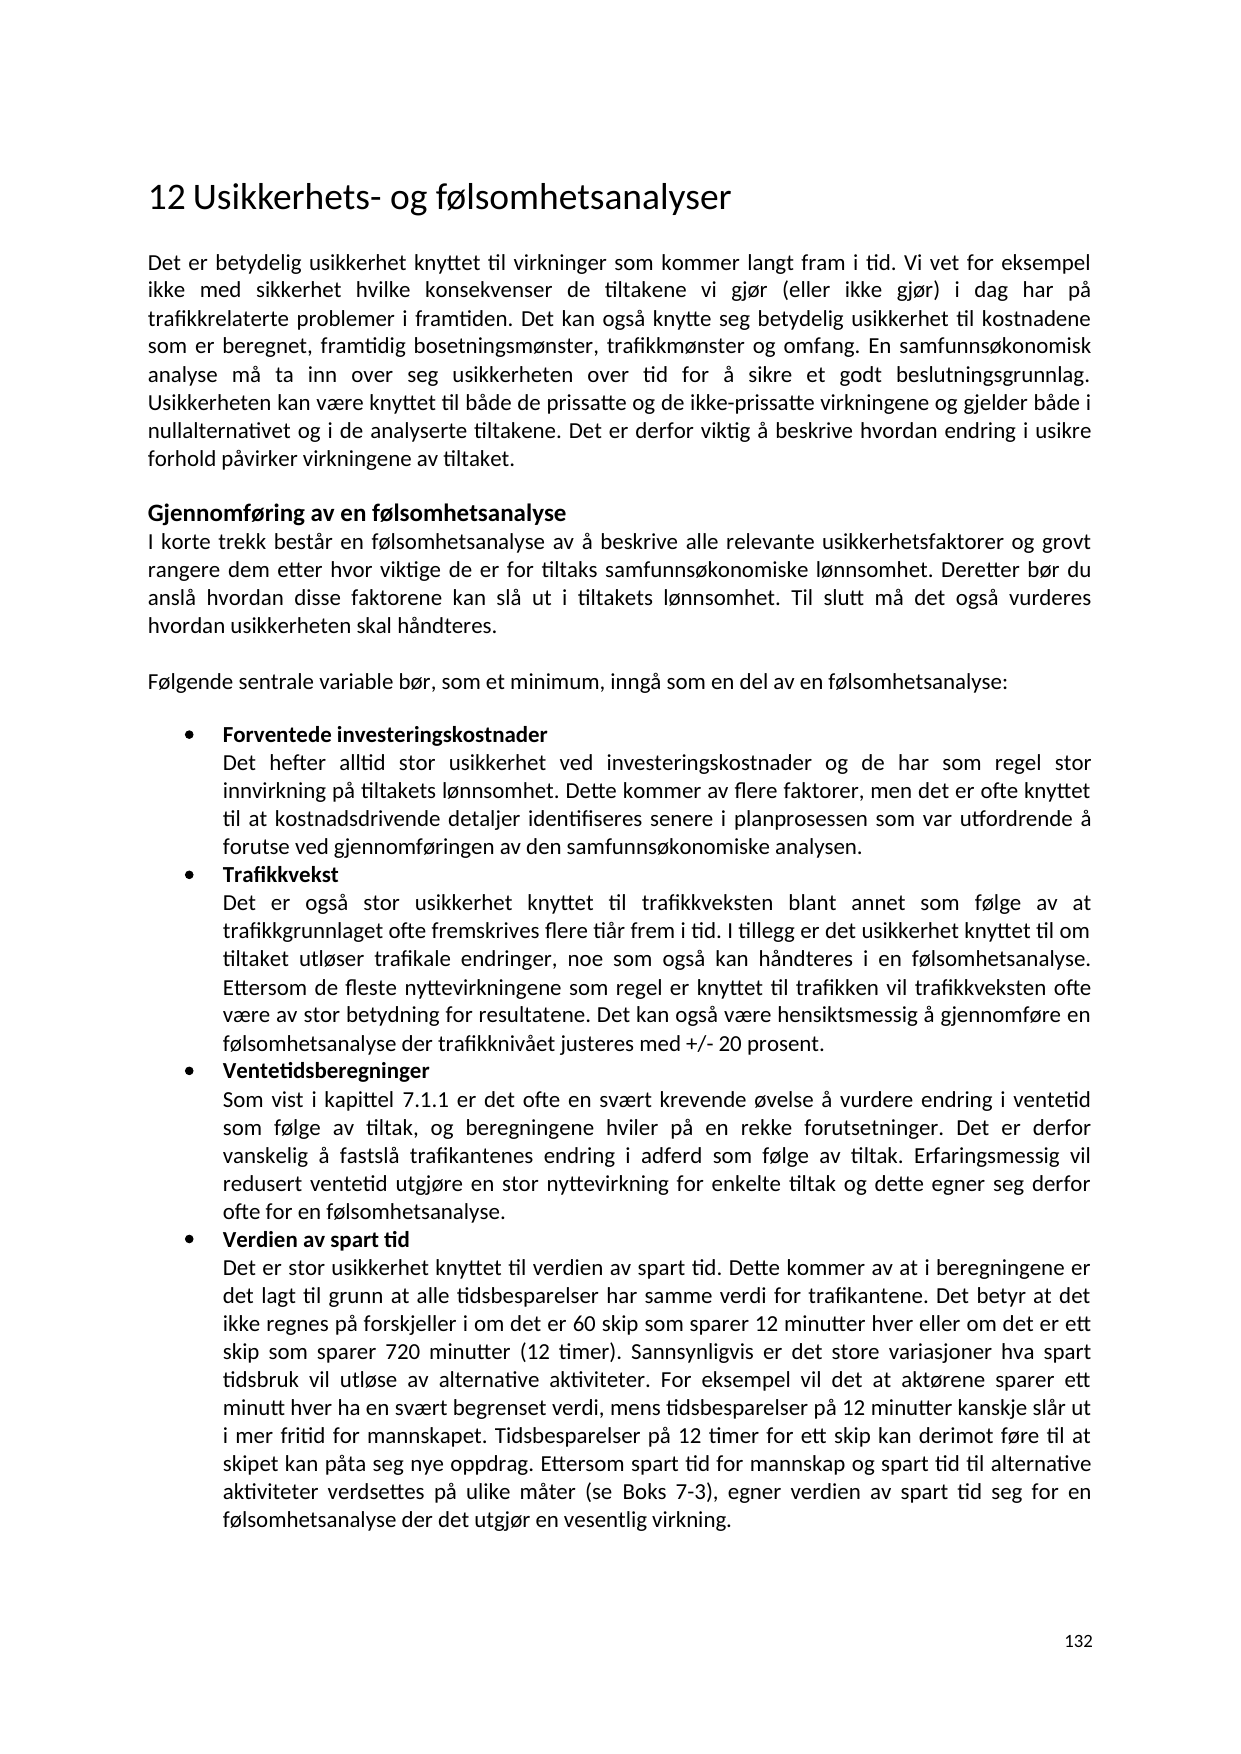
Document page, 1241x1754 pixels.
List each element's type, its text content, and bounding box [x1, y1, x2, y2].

list Det hefter alltid stor usikkerhet ved investeringskostnader og de har som regel stor innvirkning på tiltakets lønnsomhet. Dette kommer av flere faktorer, men det er ofte knyttet til at kostnadsdrivende detaljer identifiseres senere i planprosessen som var utfordrende å forutse ved gjennomføringen av den samfunnsøkonomiske analysen. [223, 748, 1093, 861]
list Forventede investeringskostnader [185, 720, 1093, 748]
text Det er betydelig usikkerhet knyttet til virkninger som kommer langt fram i tid. Vi vet for eksempel ikke med sikkerhet hvilke konsekvenser de tiltakene vi gjør (eller ikke gjør) i dag har på trafikkrelaterte problemer i framtiden. Det kan også knytte seg betydelig usikkerhet til kostnadene som er beregnet, framtidig bosetningsmønster, trafikkmønster og omfang. En samfunnsøkonomisk analyse må ta inn over seg usikkerheten over tid for å sikre et godt beslutningsgrunnlag. Usikkerheten kan være knyttet til både de prissatte og de ikke-prissatte virkningene og gjelder både i nullalternativet og i de analyserte tiltakene. Det er derfor viktig å beskrive hvordan endring i usikre forhold påvirker virkningene av tiltaket. [148, 248, 1093, 472]
list Trafikkvekst [185, 861, 1093, 888]
list Verdien av spart tid [185, 1225, 1093, 1253]
list Som vist i kapittel 7.1.1 er det ofte en svært krevende øvelse å vurdere endring i ventetid som følge av tiltak, og beregningene hviler på en rekke forutsetninger. Det er derfor vanskelig å fastslå trafikantenes endring i adferd som følge av tiltak. Erfaringsmessig vil redusert ventetid utgjøre en stor nyttevirkning for enkelte tiltak og dette egner seg derfor ofte for en følsomhetsanalyse. [223, 1085, 1093, 1225]
list Det er også stor usikkerhet knyttet til trafikkveksten blant annet som følge av at trafikkgrunnlaget ofte fremskrives flere tiår frem i tid. I tillegg er det usikkerhet knyttet til om tiltaket utløser trafikale endringer, noe som også kan håndteres i en følsomhetsanalyse. Ettersom de fleste nyttevirkningene som regel er knyttet til trafikken vil trafikkveksten ofte være av stor betydning for resultatene. Det kan også være hensiktsmessig å gjennomføre en følsomhetsanalyse der trafikknivået justeres med +/- 20 prosent. [223, 888, 1093, 1057]
text Gjennomføring av en følsomhetsanalyse [148, 497, 1093, 527]
subtitle Usikkerhets- og følsomhetsanalyser [148, 173, 1093, 218]
text Følgende sentrale variable bør, som et minimum, inngå som en del av en følsomhetsanalyse: [148, 667, 1093, 695]
list Ventetidsberegninger [185, 1057, 1093, 1085]
text I korte trekk består en følsomhetsanalyse av å beskrive alle relevante usikkerhetsfaktorer og grovt rangere dem etter hvor viktige de er for tiltaks samfunnsøkonomiske lønnsomhet. Deretter bør du anslå hvordan disse faktorene kan slå ut i tiltakets lønnsomhet. Til slutt må det også vurderes hvordan usikkerheten skal håndteres. [148, 527, 1093, 639]
